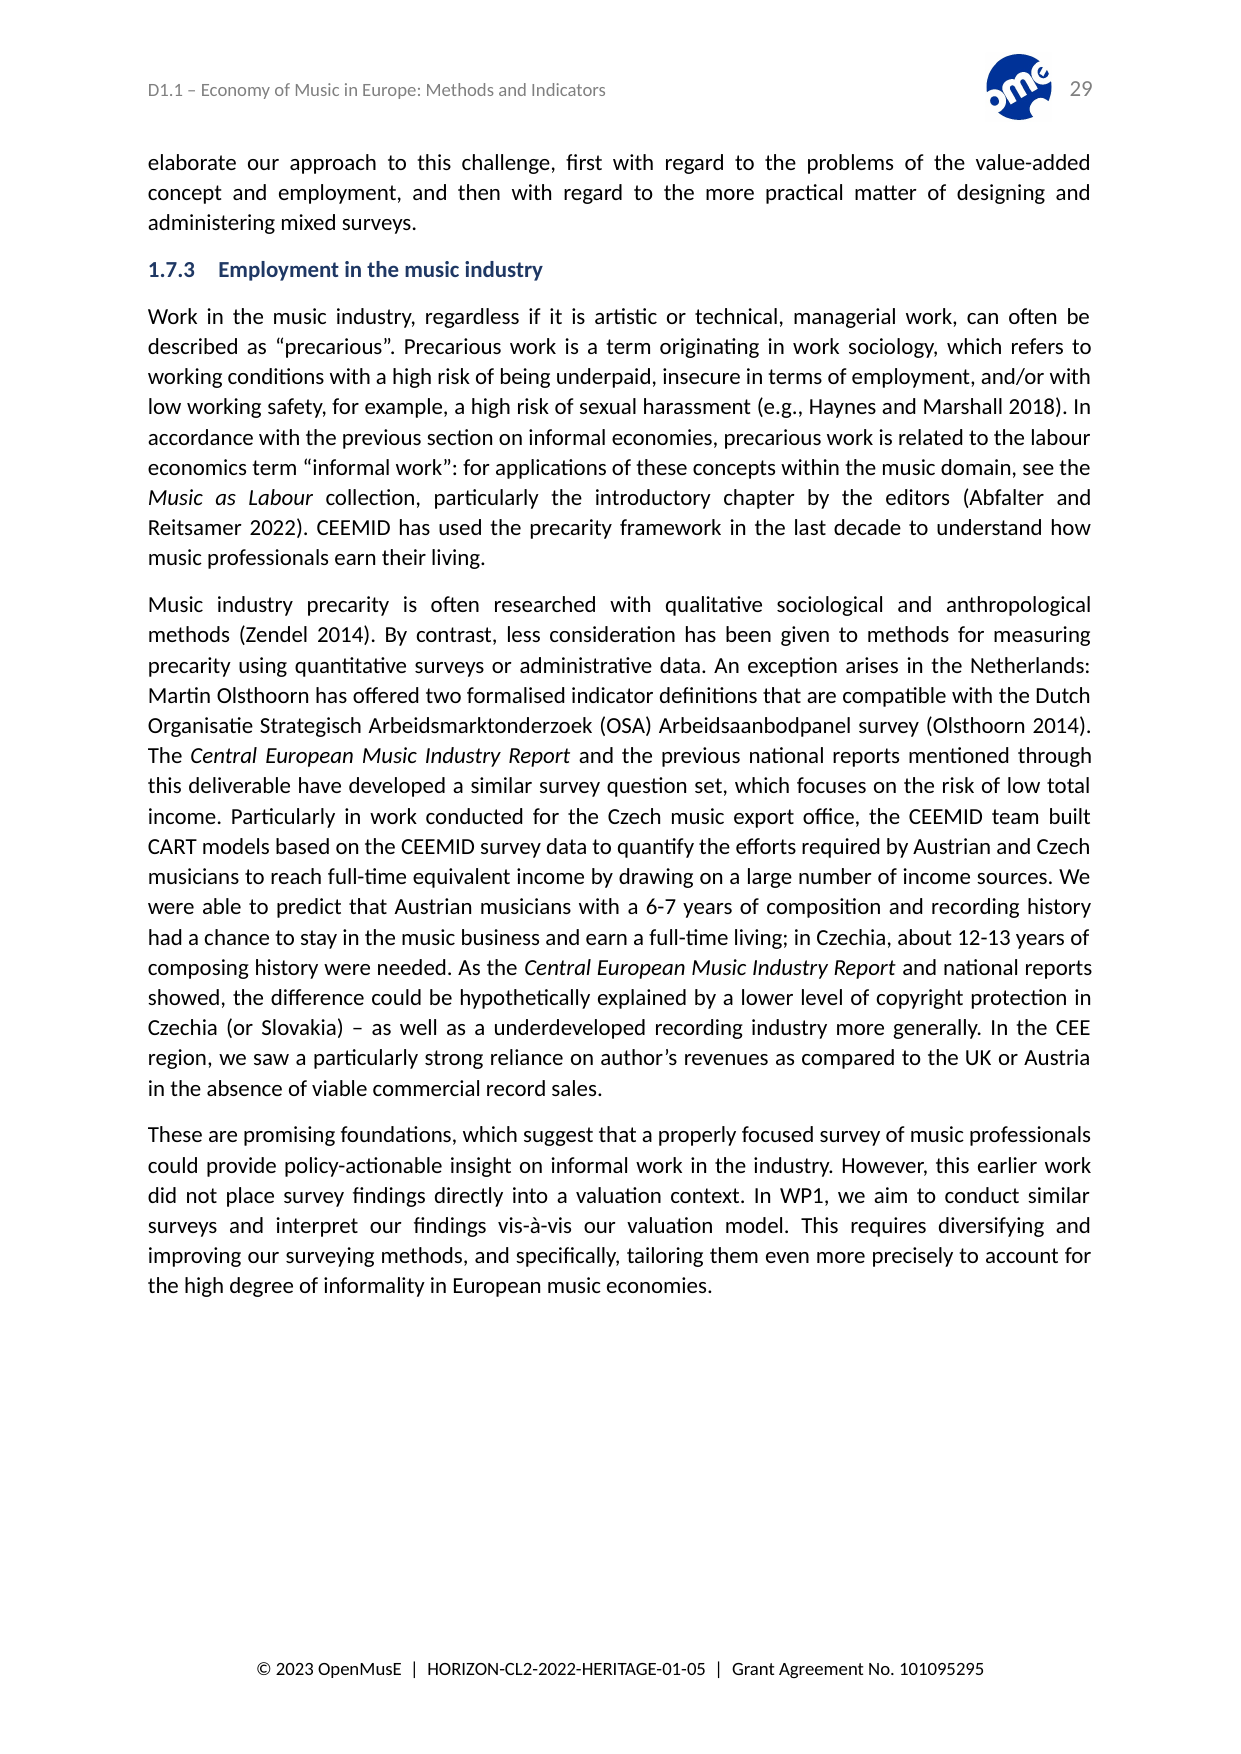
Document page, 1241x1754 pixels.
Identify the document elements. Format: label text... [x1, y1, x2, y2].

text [148, 148, 1093, 236]
text These are promising foundations, which suggest that a properly focused survey of music professionals could provide policy-actionable insight on informal work in the industry. However, this earlier work did not place survey findings directly into a valuation context. In WP1, we aim to conduct similar surveys and interpret our findings vis-à-vis our valuation model. This requires diversifying and improving our surveying methods, and specifically, tailoring them even more precisely to account for the high degree of informality in European music economies. [148, 1121, 1093, 1299]
text Music industry precarity is often researched with qualitative sociological and anthropological methods (Zendel 2014). By contrast, less consideration has been given to methods for measuring precarity using quantitative surveys or administrative data. An exception arises in the Netherlands: Martin Olsthoorn has offered two formalised indicator definitions that are compatible with the Dutch Organisatie Strategisch Arbeidsmarktonderzoek (OSA) Arbeidsaanbodpanel survey (Olsthoorn 2014). The Central European Music Industry Report and the previous national reports mentioned through this deliverable have developed a similar survey question set, which focuses on the risk of low total income. Particularly in work conducted for the Czech music export office, the CEEMID team built CART models based on the CEEMID survey data to quantify the efforts required by Austrian and Czech musicians to reach full-time equivalent income by drawing on a large number of income sources. We were able to predict that Austrian musicians with a 6-7 years of composition and recording history had a chance to stay in the music business and earn a full-time living; in Czechia, about 12-13 years of composing history were needed. As the Central European Music Industry Report and national reports showed, the difference could be hypothetically explained by a lower level of copyright protection in Czechia (or Slovakia) – as well as a underdeveloped recording industry more generally. In the CEE region, we saw a particularly strong reliance on author’s revenues as compared to the UK or Austria in the absence of viable commercial record sales. [148, 590, 1093, 1102]
text Work in the music industry, regardless if it is artistic or technical, managerial work, can often be described as “precarious”. Precarious work is a term originating in work sociology, which refers to working conditions with a high risk of being underpaid, insecure in terms of employment, and/or with low working safety, for example, a high risk of sexual harassment (e.g., Haynes and Marshall 2018). In accordance with the previous section on informal economies, precarious work is related to the labour economics term “informal work”: for applications of these concepts within the music domain, see the Music as Labour collection, particularly the introductory chapter by the editors (Abfalter and Reitsamer 2022). CEEMID has used the precarity framework in the last decade to understand how music professionals earn their living. [148, 302, 1093, 571]
picture [985, 52, 1053, 122]
title Employment in the music industry [148, 255, 1093, 283]
